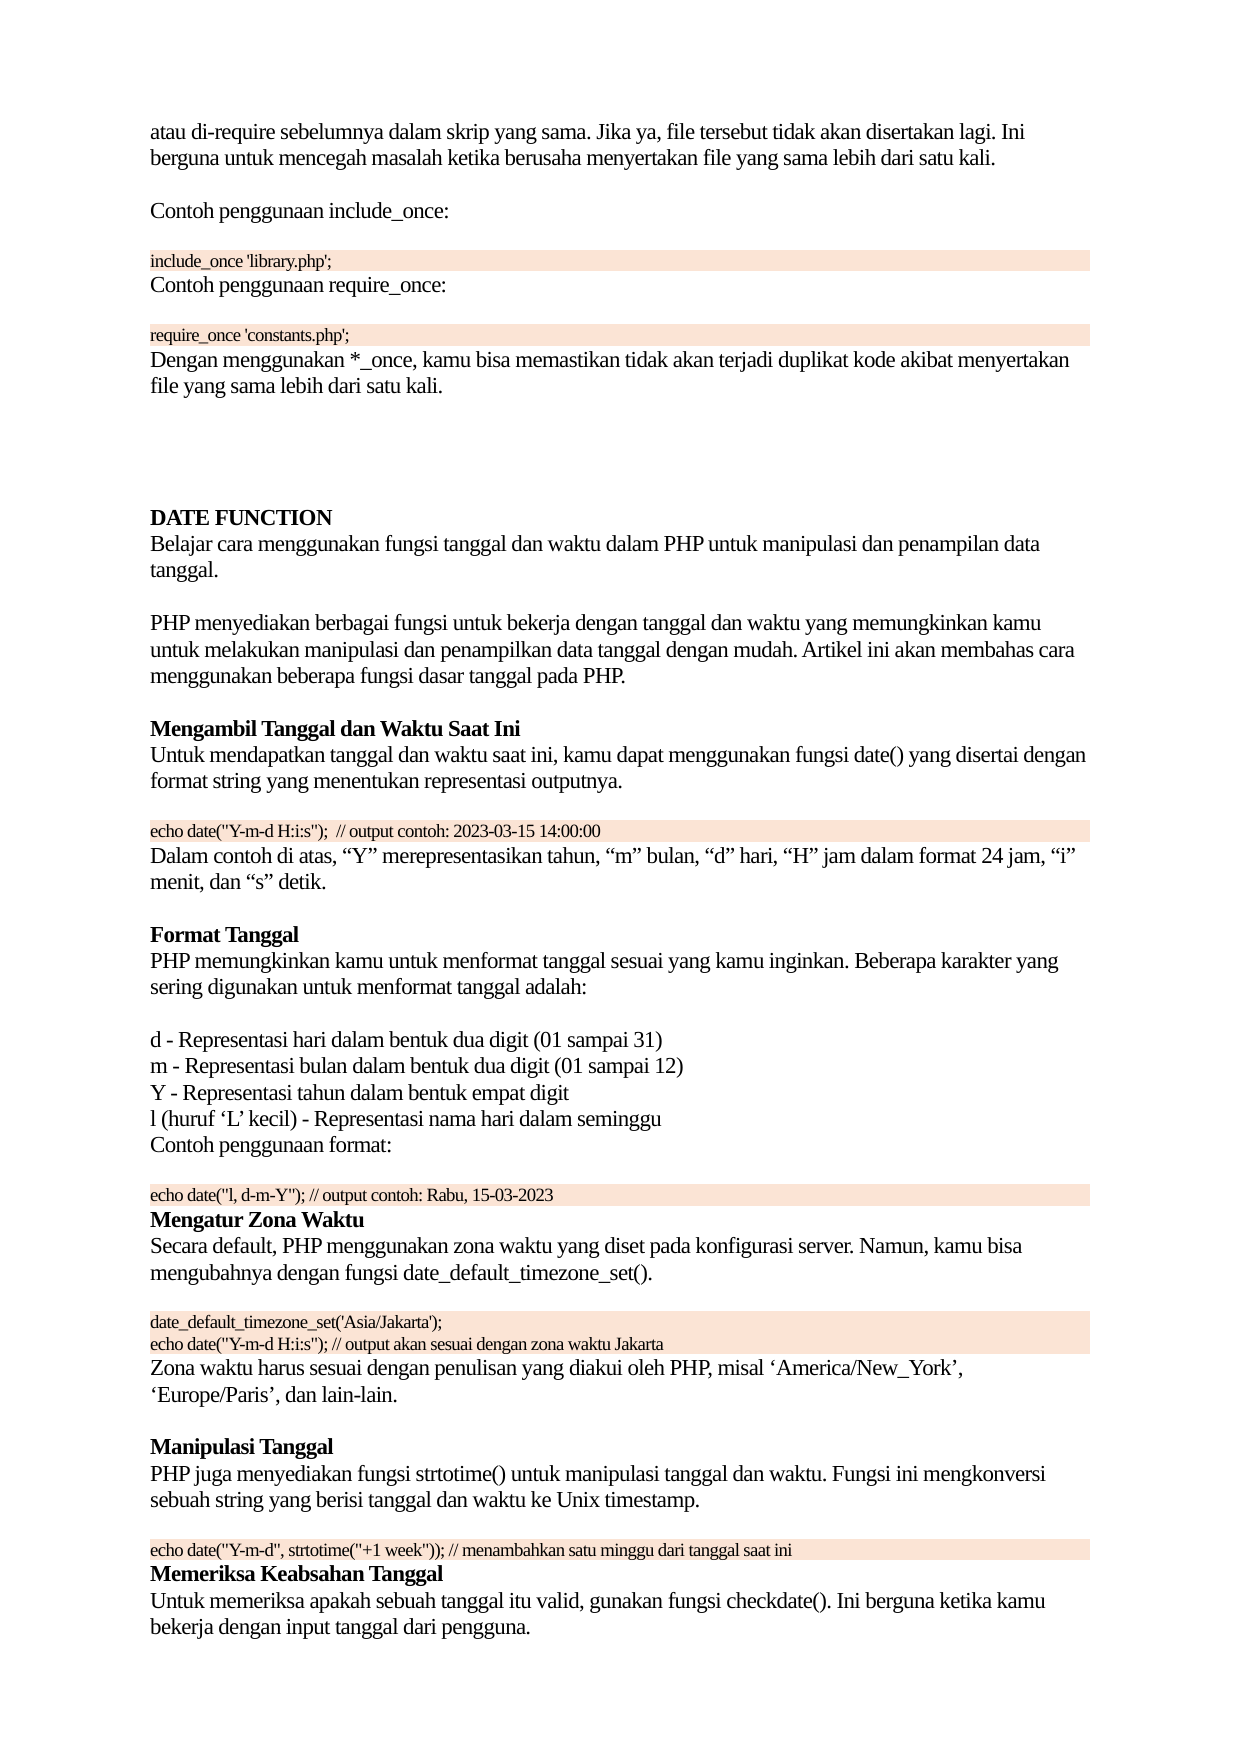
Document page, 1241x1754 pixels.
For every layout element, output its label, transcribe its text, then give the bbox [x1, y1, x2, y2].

text include_once 'library.php'; [150, 250, 1090, 271]
text echo date("Y-m-d H:i:s"); // output akan sesuai dengan zona waktu Jakarta [150, 1333, 1090, 1354]
text PHP juga menyediakan fungsi strtotime() untuk manipulasi tanggal dan waktu. Fungsi ini mengkonversi sebuah string yang berisi tanggal dan waktu ke Unix timestamp. [150, 1460, 1090, 1512]
text echo date("Y-m-d H:i:s"); // output contoh: 2023-03-15 14:00:00 [150, 820, 1090, 842]
text Format Tanggal [150, 921, 1090, 947]
text Mengambil Tanggal dan Waktu Saat Ini [150, 715, 1090, 741]
text Untuk memeriksa apakah sebuah tanggal itu valid, gunakan fungsi checkdate(). Ini berguna ketika kamu bekerja dengan input tanggal dari pengguna. [150, 1587, 1090, 1639]
text DATE FUNCTION [150, 504, 1090, 530]
text PHP menyediakan berbagai fungsi untuk bekerja dengan tanggal dan waktu yang memungkinkan kamu untuk melakukan manipulasi dan penampilkan data tanggal dengan mudah. Artikel ini akan membahas cara menggunakan beberapa fungsi dasar tanggal pada PHP. [150, 609, 1090, 688]
text Untuk mendapatkan tanggal dan waktu saat ini, kamu dapat menggunakan fungsi date() yang disertai dengan format string yang menentukan representasi outputnya. [150, 741, 1090, 794]
text Y - Representasi tahun dalam bentuk empat digit [150, 1079, 1090, 1105]
text Manipulasi Tanggal [150, 1433, 1090, 1460]
text d - Representasi hari dalam bentuk dua digit (01 sampai 31) [150, 1026, 1090, 1052]
text Memeriksa Keabsahan Tanggal [150, 1560, 1090, 1587]
text Contoh penggunaan require_once: [150, 271, 1090, 298]
text Contoh penggunaan include_once: [150, 197, 1090, 223]
text m - Representasi bulan dalam bentuk dua digit (01 sampai 12) [150, 1052, 1090, 1079]
text l (huruf ‘L’ kecil) - Representasi nama hari dalam seminggu [150, 1105, 1090, 1132]
text date_default_timezone_set('Asia/Jakarta'); [150, 1311, 1090, 1333]
text Dengan menggunakan *_once, kamu bisa memastikan tidak akan terjadi duplikat kode akibat menyertakan file yang sama lebih dari satu kali. [150, 346, 1090, 398]
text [150, 118, 1090, 171]
text require_once 'constants.php'; [150, 324, 1090, 346]
text echo date("Y-m-d", strtotime("+1 week")); // menambahkan satu minggu dari tanggal saat ini [150, 1539, 1090, 1560]
text Zona waktu harus sesuai dengan penulisan yang diakui oleh PHP, misal ‘America/New_York’, ‘Europe/Paris’, dan lain-lain. [150, 1354, 1090, 1407]
text Secara default, PHP menggunakan zona waktu yang diset pada konfigurasi server. Namun, kamu bisa mengubahnya dengan fungsi date_default_timezone_set(). [150, 1232, 1090, 1285]
text Dalam contoh di atas, “Y” merepresentasikan tahun, “m” bulan, “d” hari, “H” jam dalam format 24 jam, “i” menit, dan “s” detik. [150, 842, 1090, 894]
text PHP memungkinkan kamu untuk menformat tanggal sesuai yang kamu inginkan. Beberapa karakter yang sering digunakan untuk menformat tanggal adalah: [150, 947, 1090, 1000]
text Belajar cara menggunakan fungsi tanggal dan waktu dalam PHP untuk manipulasi dan penampilan data tanggal. [150, 530, 1090, 583]
text Contoh penggunaan format: [150, 1132, 1090, 1158]
text echo date("l, d-m-Y"); // output contoh: Rabu, 15-03-2023 [150, 1184, 1090, 1206]
text Mengatur Zona Waktu [150, 1206, 1090, 1232]
